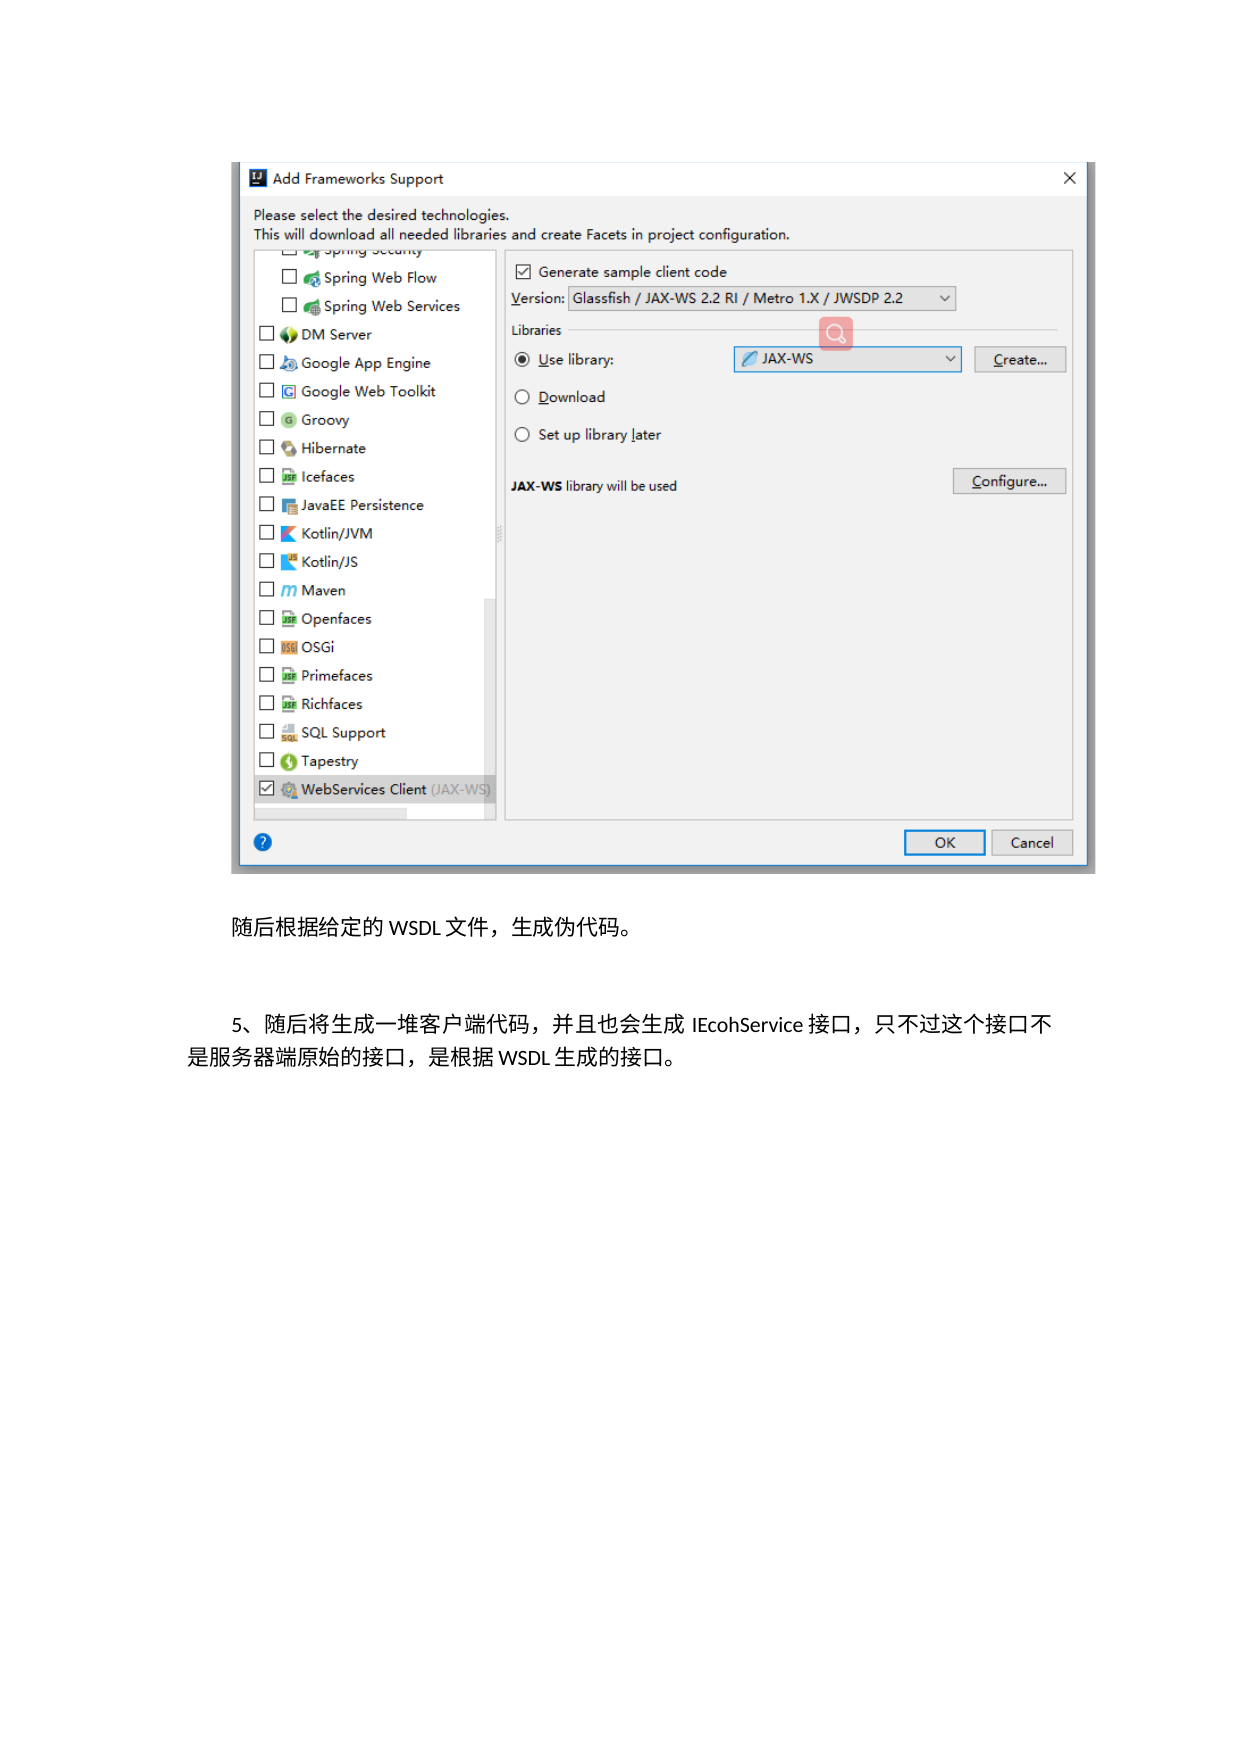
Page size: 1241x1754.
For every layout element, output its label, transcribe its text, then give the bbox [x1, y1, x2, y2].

picture [231, 162, 1096, 874]
list 随后根据给定的WSDL文件，生成伪代码。 [231, 909, 1053, 942]
list 随后将生成一堆客户端代码，并且也会生成IEcohService接口，只不过这个接口不是服务器端原始的接口，是根据WSDL生成的接口。 [187, 1007, 1053, 1072]
